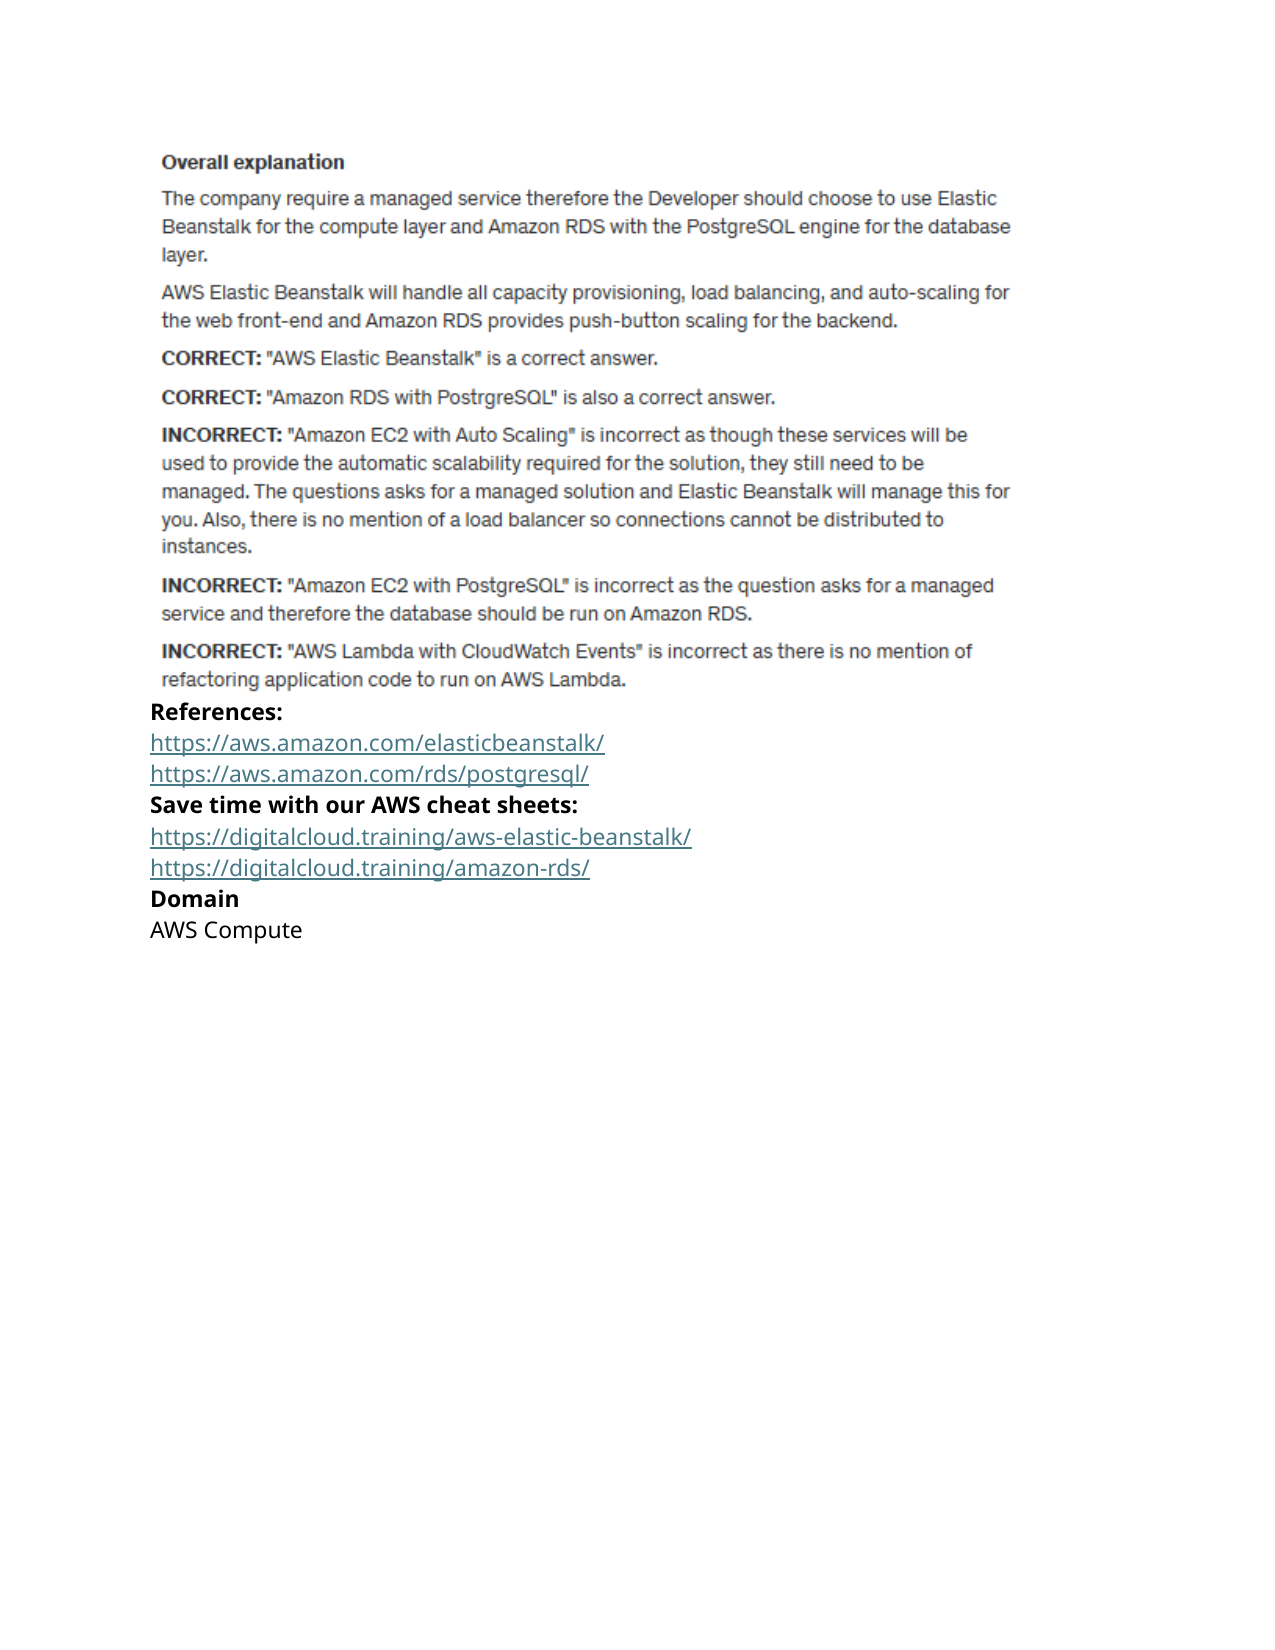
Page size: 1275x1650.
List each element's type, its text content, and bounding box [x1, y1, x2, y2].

picture [150, 150, 1025, 696]
text AWS Compute [150, 914, 1125, 945]
text https://aws.amazon.com/rds/postgresql/ [150, 758, 1125, 789]
text https://digitalcloud.training/aws-elastic-beanstalk/ [150, 820, 1125, 852]
text https://aws.amazon.com/elasticbeanstalk/ [150, 727, 1125, 758]
text Domain [150, 883, 1125, 914]
text https://digitalcloud.training/amazon-rds/ [150, 852, 1125, 883]
text References: [150, 695, 1125, 727]
text Save time with our AWS cheat sheets: [150, 789, 1125, 820]
